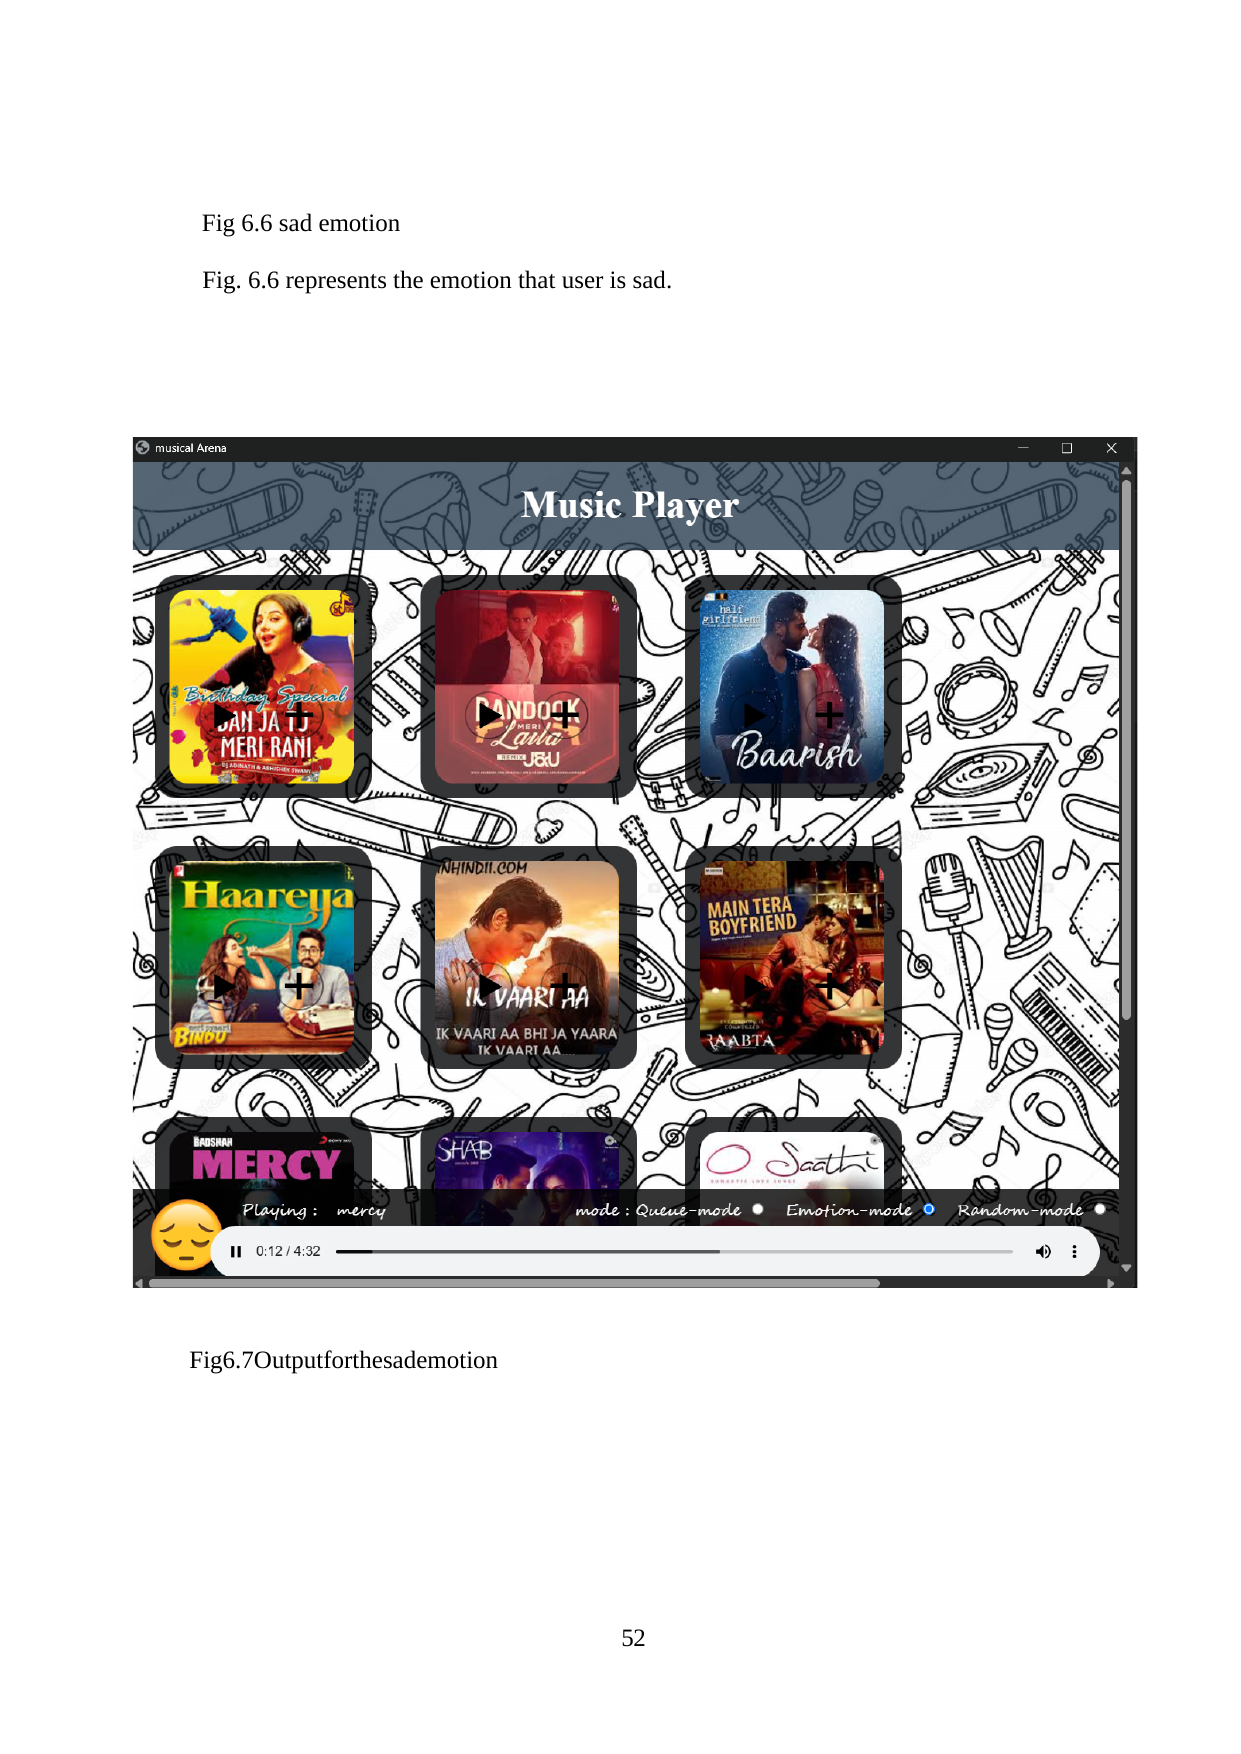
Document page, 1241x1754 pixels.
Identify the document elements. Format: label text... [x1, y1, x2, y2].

picture [132, 437, 1138, 1288]
text Fig 6.6 sad emotion [133, 208, 1090, 237]
text Fig. 6.6 represents the emotion that user is sad. [177, 265, 1090, 294]
text Fig6.7Outputforthesademotion [133, 1345, 1090, 1374]
